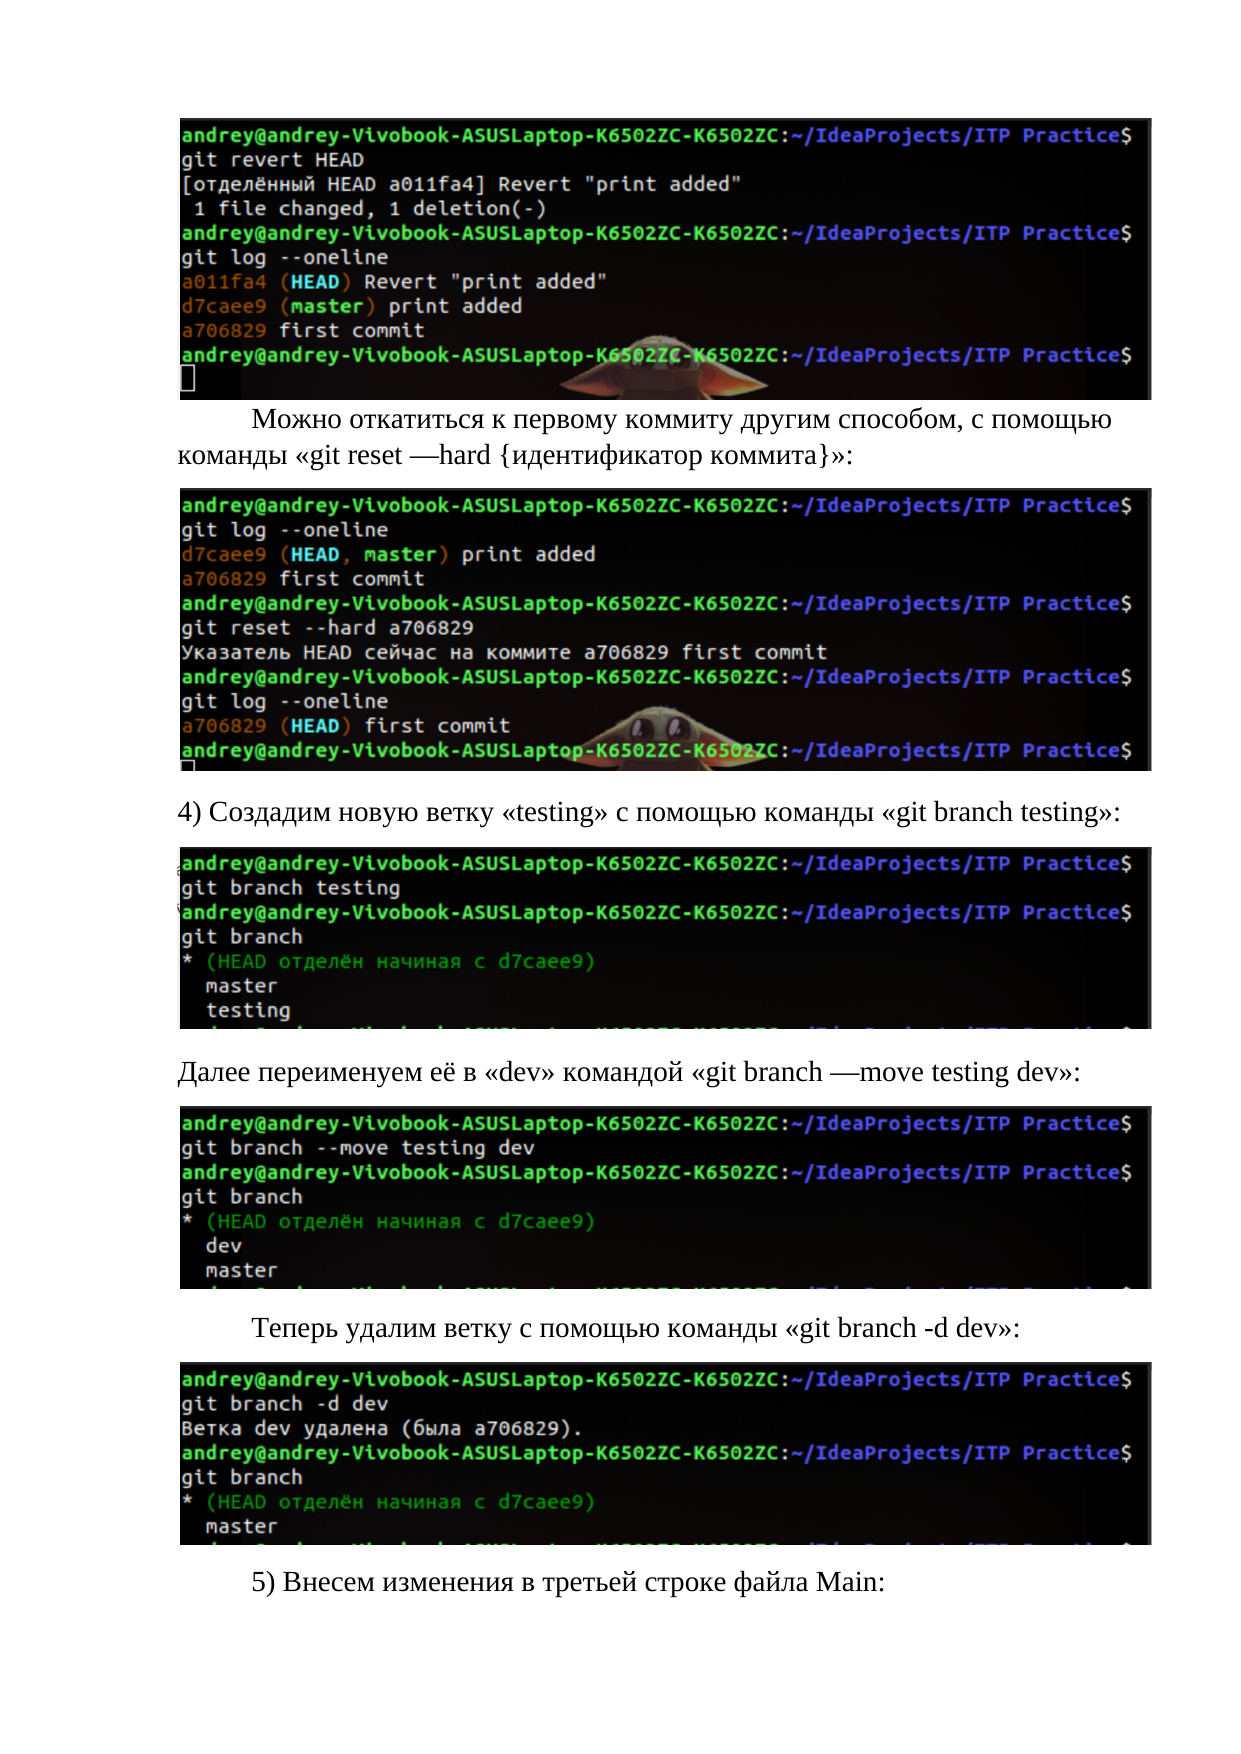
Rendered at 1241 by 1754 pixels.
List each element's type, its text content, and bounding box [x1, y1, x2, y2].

text Далее переименуем её в «dev» командой «git branch —move testing dev»: [177, 1029, 1152, 1087]
picture [177, 488, 1152, 771]
text 4) Создадим новую ветку «testing» с помощью команды «git branch testing»: [177, 771, 1152, 827]
picture [177, 1362, 1152, 1545]
picture [177, 847, 1152, 1029]
picture [177, 118, 1152, 400]
text Можно откатиться к первому коммиту другим способом, с помощью команды «git reset —hard {идентификатор коммита}»: [177, 400, 1152, 470]
text Теперь удалим ветку с помощью команды «git branch -d dev»: [177, 1289, 1152, 1344]
picture [177, 1106, 1152, 1289]
text 5) Внесем изменения в третьей строке файла Main: [177, 1545, 1152, 1598]
